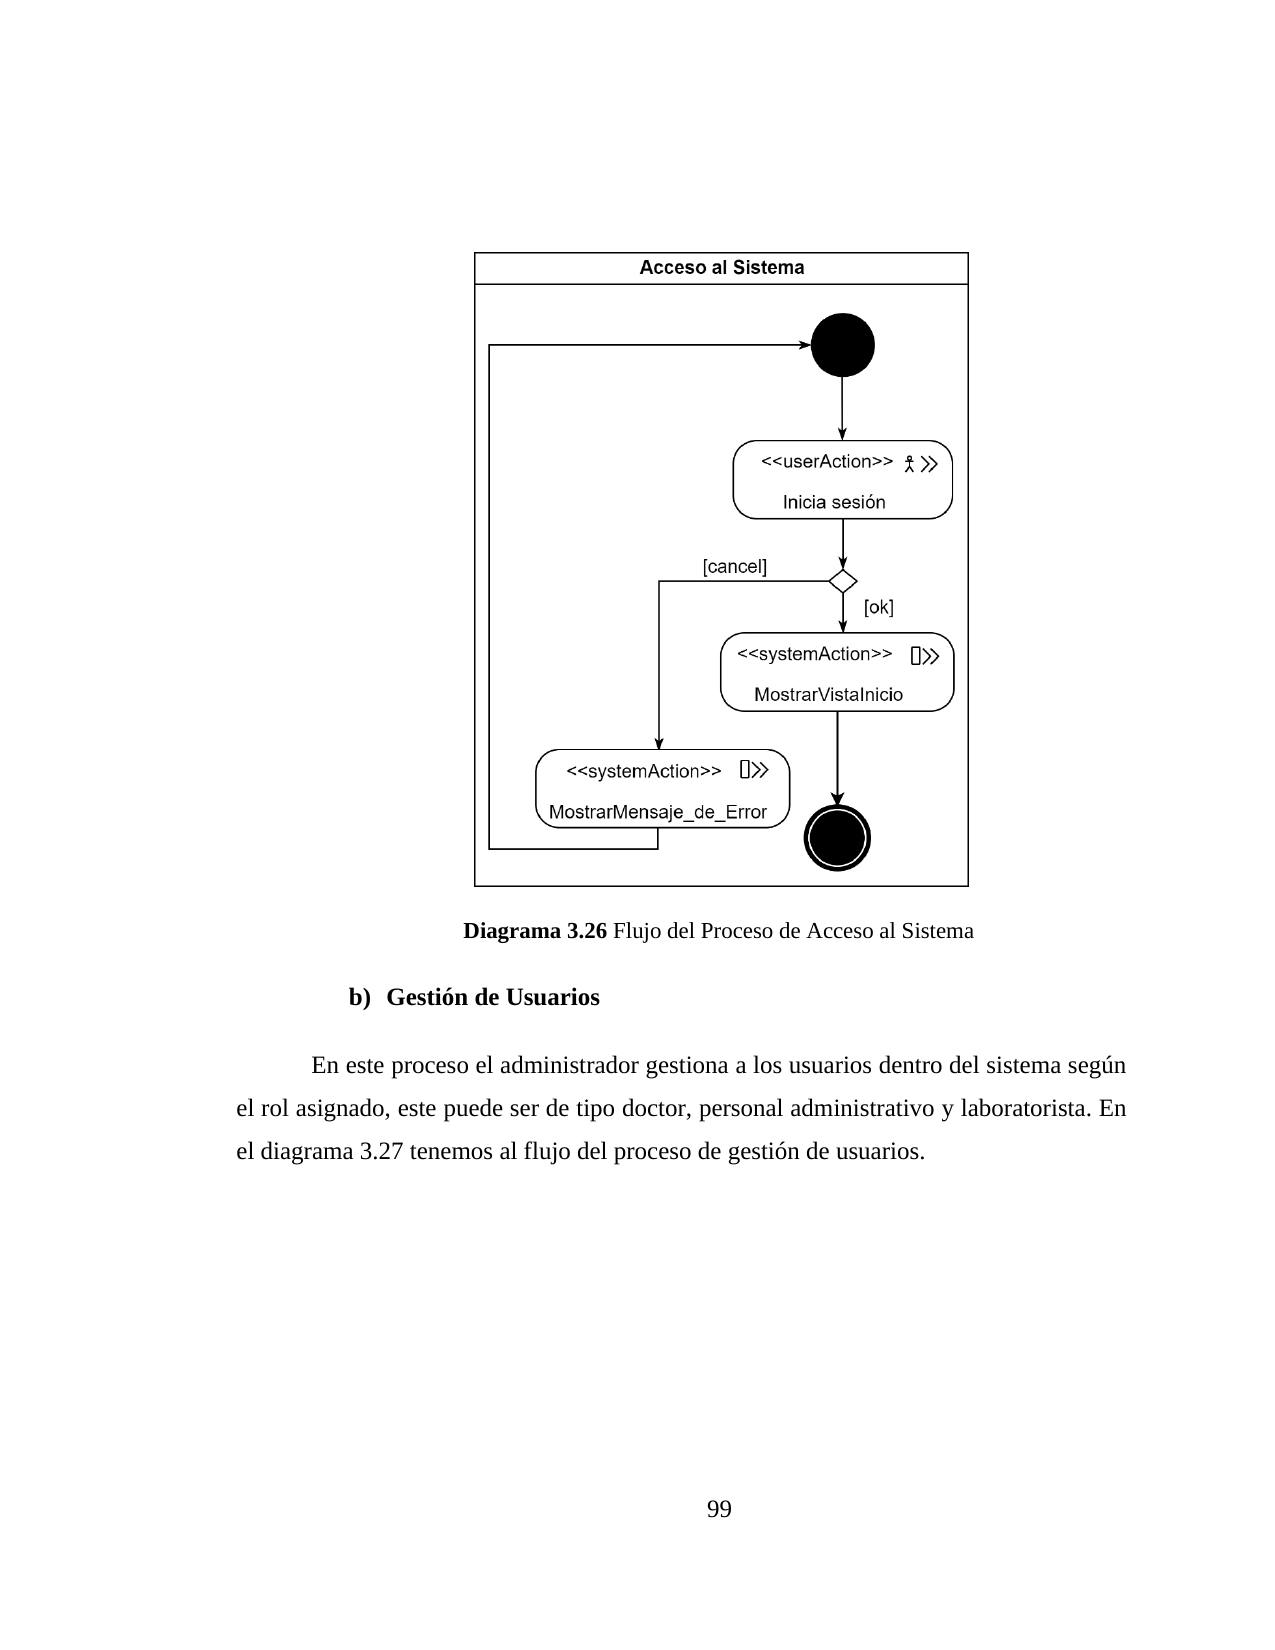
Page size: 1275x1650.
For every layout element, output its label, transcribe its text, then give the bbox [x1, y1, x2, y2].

text En este proceso el administrador gestiona a los usuarios dentro del sistema según el rol asignado, este puede ser de tipo doctor, personal administrativo y laboratorista. En el diagrama 3.27 tenemos al flujo del proceso de gestión de usuarios. [236, 1050, 1127, 1165]
text Diagrama 3.26 Flujo del Proceso de Acceso al Sistema [236, 918, 1127, 944]
list Gestión de Usuarios [349, 982, 1127, 1011]
picture [458, 236, 1000, 904]
